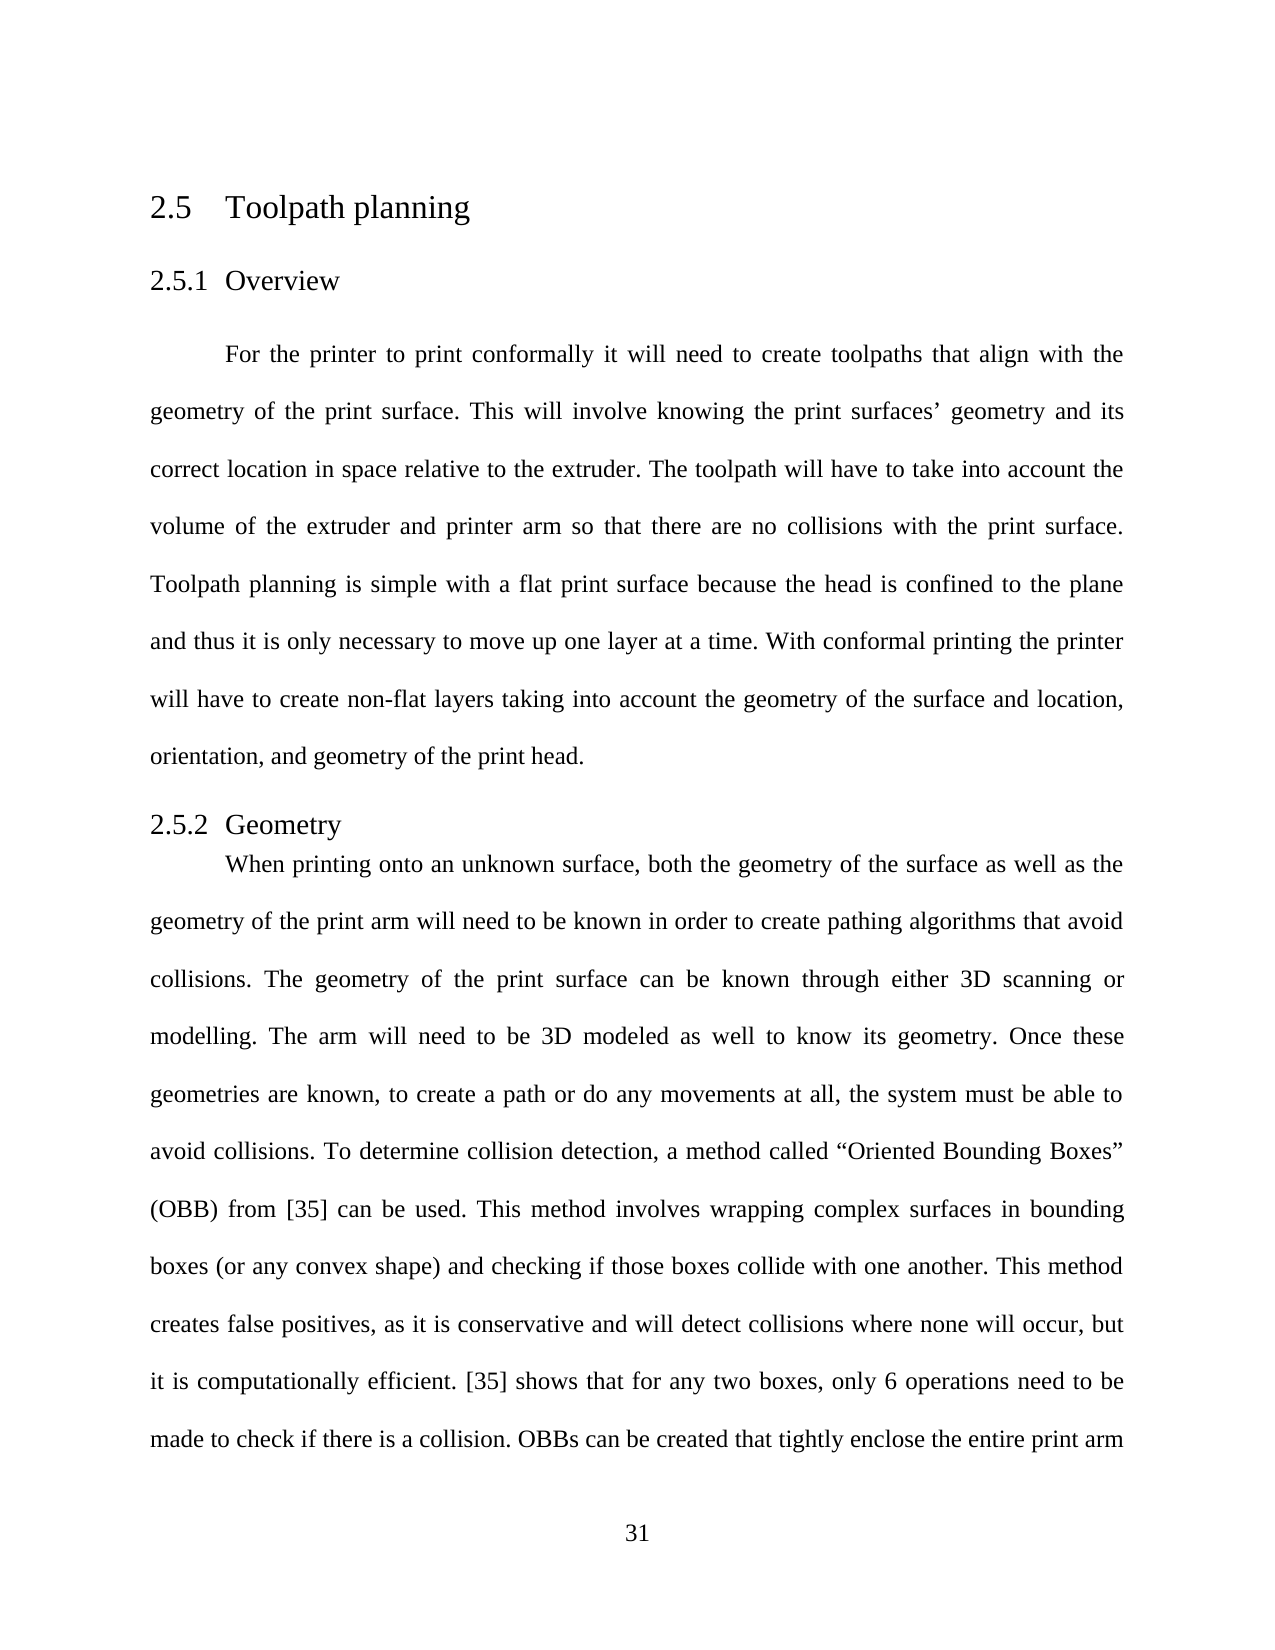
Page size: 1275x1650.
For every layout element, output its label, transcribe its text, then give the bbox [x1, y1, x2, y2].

subtitle 2.5.1 Overview [150, 263, 1125, 297]
subtitle 2.5.2 Geometry [150, 807, 1125, 841]
text For the printer to print conformally it will need to create toolpaths that align with the geometry of the print surface. This will involve knowing the print surfaces’ geometry and its correct location in space relative to the extruder. The toolpath will have to take into account the volume of the extruder and printer arm so that there are no collisions with the print surface. Toolpath planning is simple with a flat print surface because the head is confined to the plane and thus it is only necessary to move up one layer at a time. With conformal printing the printer will have to create non-flat layers taking into account the geometry of the surface and location, orientation, and geometry of the print head. [150, 339, 1125, 770]
subtitle 2.5 Toolpath planning [150, 187, 1125, 226]
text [150, 849, 1125, 1453]
